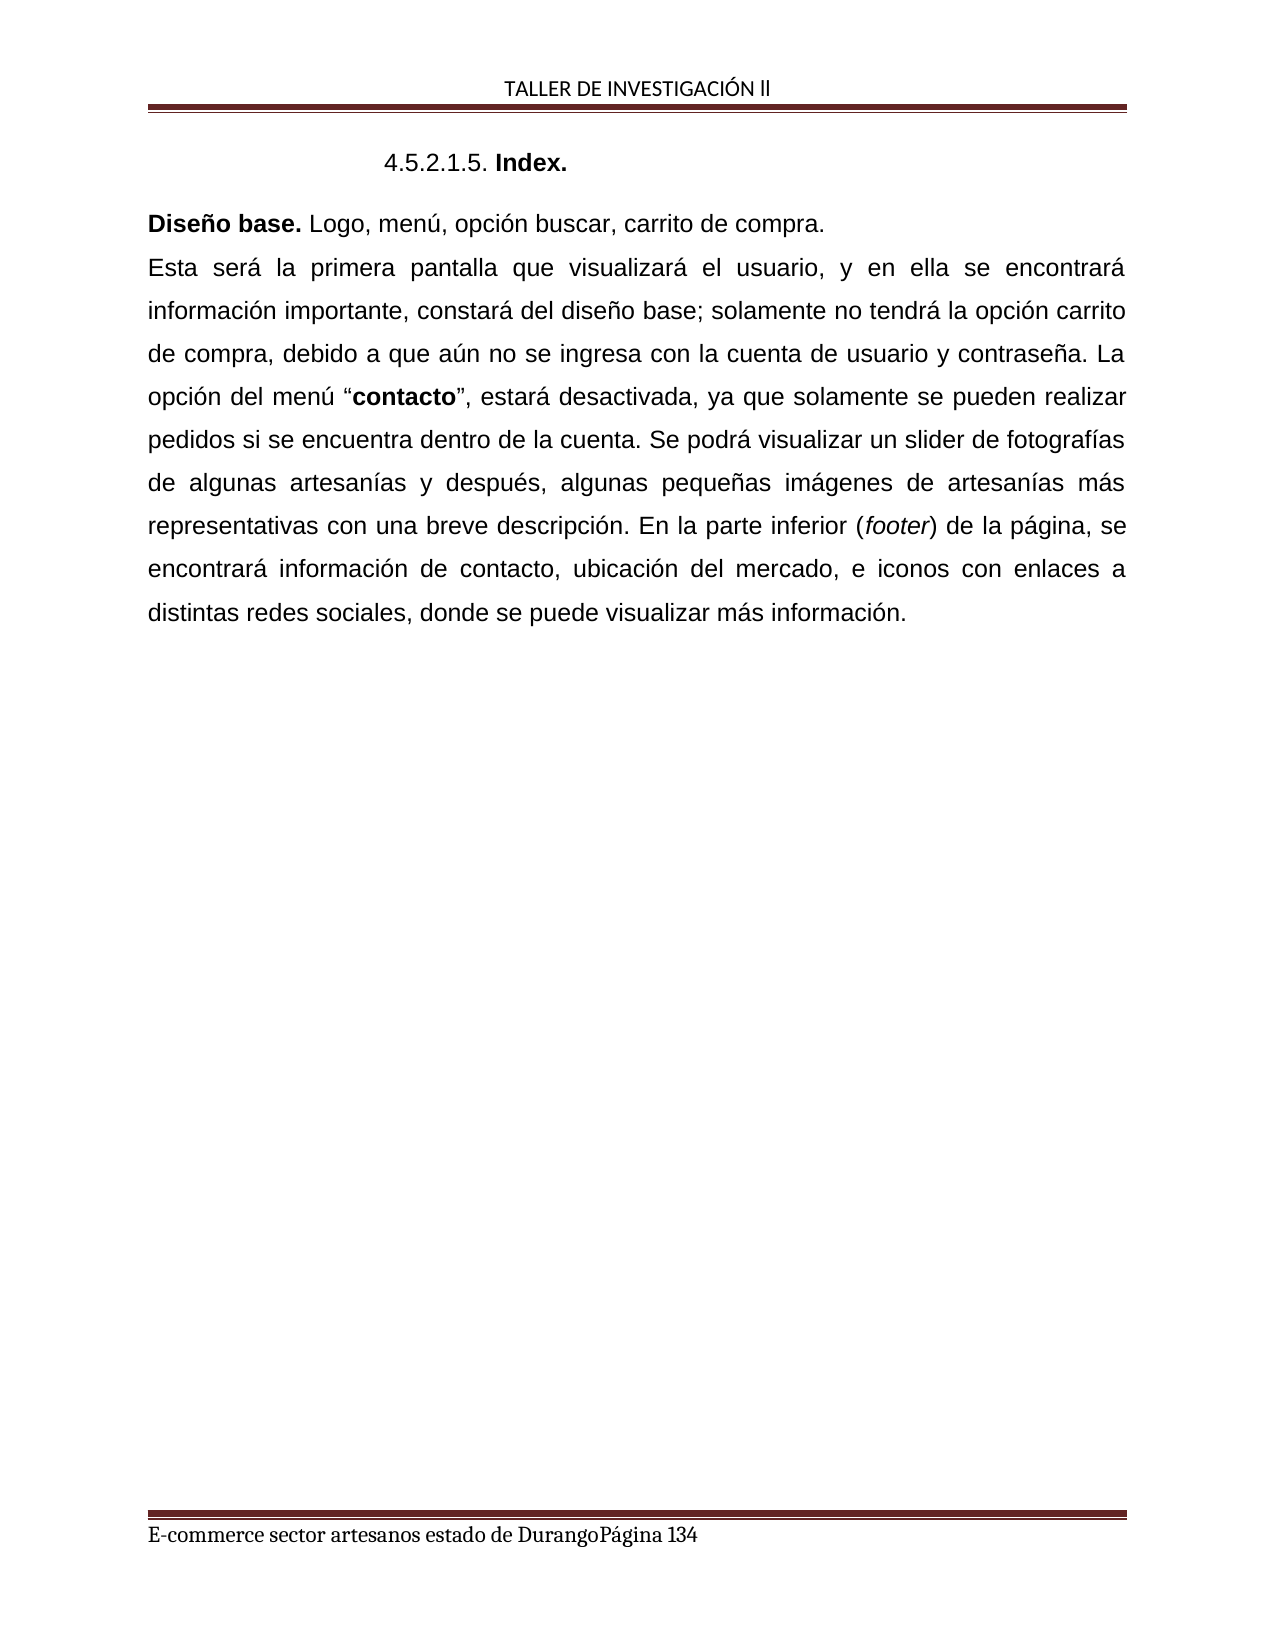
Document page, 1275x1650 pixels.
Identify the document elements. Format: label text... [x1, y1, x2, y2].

subtitle 4.5.2.1.5. Index. [384, 148, 1127, 176]
text Esta será la primera pantalla que visualizará el usuario, y en ella se encontrará información importante, constará del diseño base; solamente no tendrá la opción carrito de compra, debido a que aún no se ingresa con la cuenta de usuario y contraseña. La opción del menú “contacto”, estará desactivada, ya que solamente se pueden realizar pedidos si se encuentra dentro de la cuenta. Se podrá visualizar un slider de fotografías de algunas artesanías y después, algunas pequeñas imágenes de artesanías más representativas con una breve descripción. En la parte inferior (footer) de la página, se encontrará información de contacto, ubicación del mercado, e iconos con enlaces a distintas redes sociales, donde se puede visualizar más información. [148, 253, 1127, 626]
text Diseño base. Logo, menú, opción buscar, carrito de compra. [148, 209, 1127, 238]
